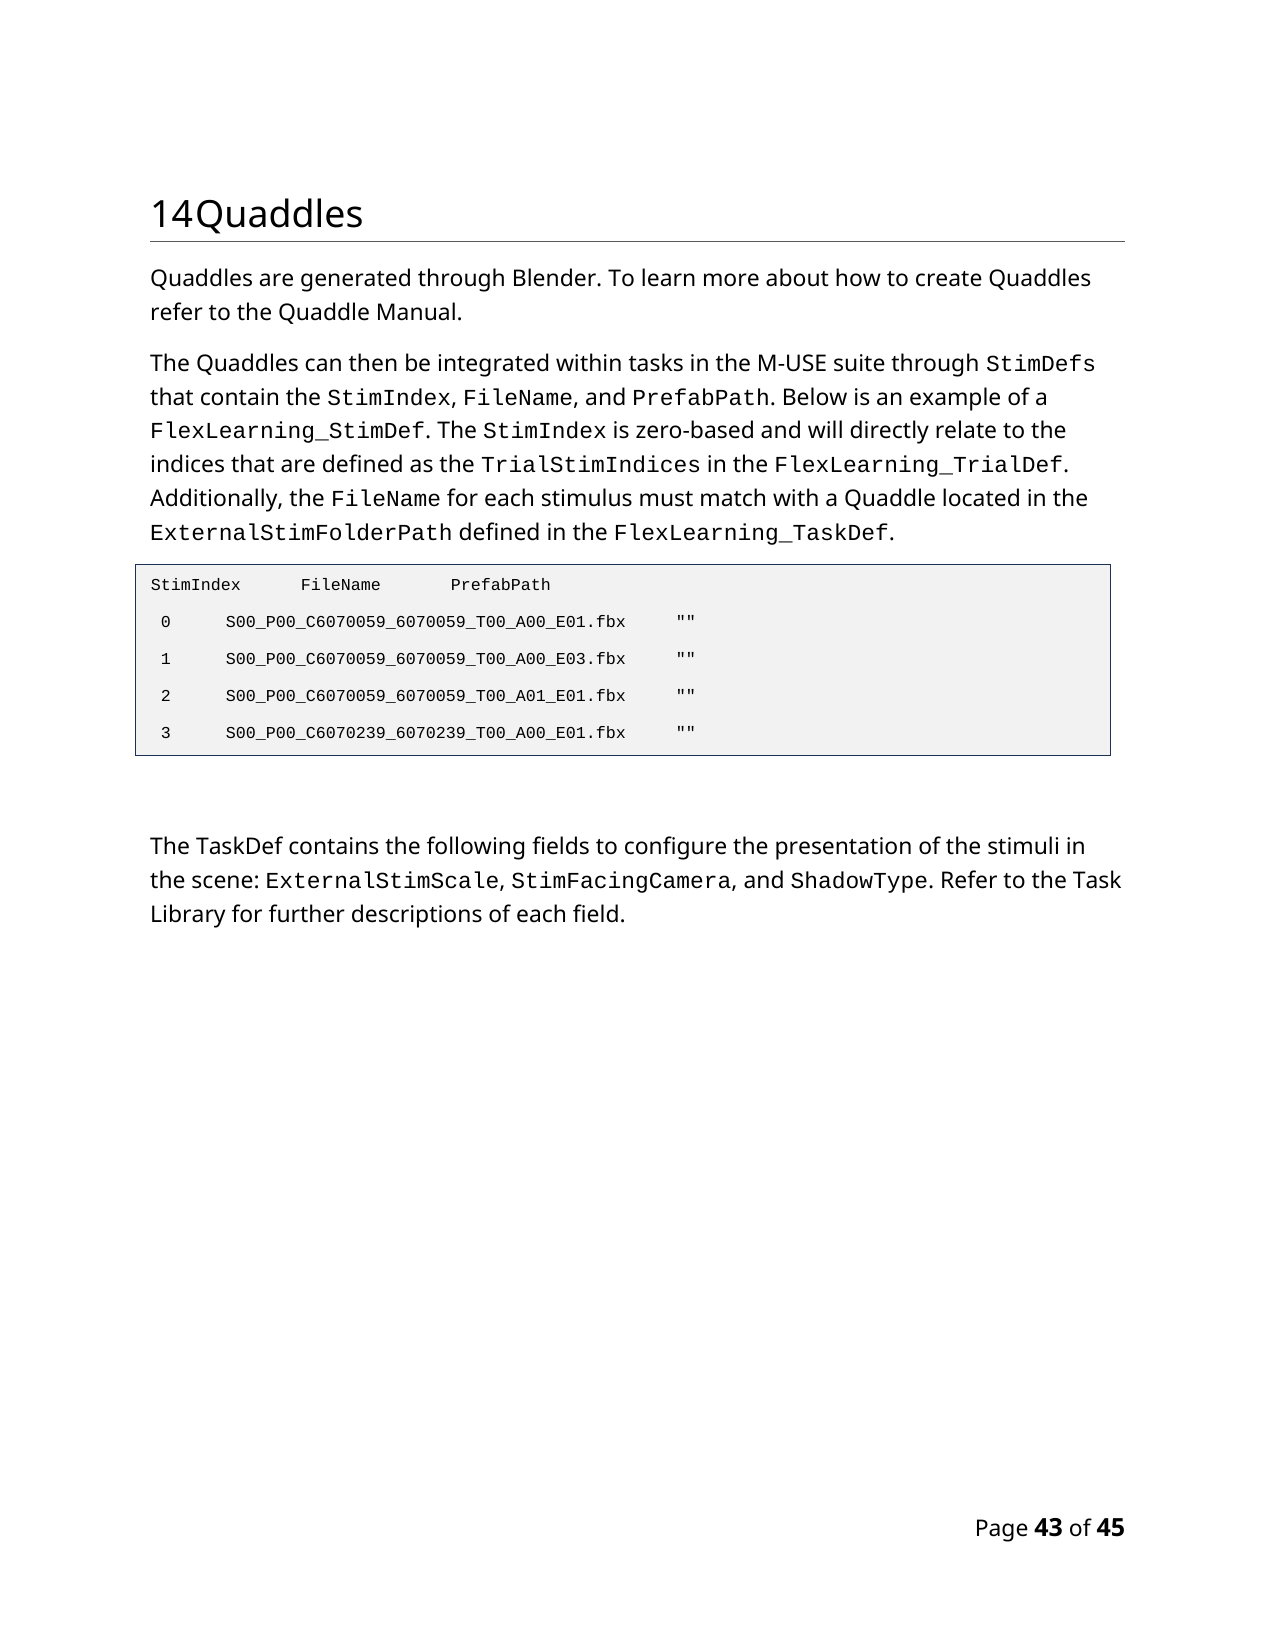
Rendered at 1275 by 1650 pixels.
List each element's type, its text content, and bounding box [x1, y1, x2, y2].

text The TaskDef contains the following fields to configure the presentation of the stimuli in the scene: ExternalStimScale, StimFacingCamera, and ShadowType. Refer to the Task Library for further descriptions of each field. [150, 830, 1125, 929]
text Quaddles are generated through Blender. To learn more about how to create Quaddles refer to the Quaddle Manual. [150, 262, 1125, 327]
text The Quaddles can then be integrated within tasks in the M-USE suite through StimDefs that contain the StimIndex, FileName, and PrefabPath. Below is an example of a FlexLearning_StimDef. The StimIndex is zero-based and will directly relate to the indices that are defined as the TrialStimIndices in the FlexLearning_TrialDef. Additionally, the FileName for each stimulus must match with a Quaddle located in the ExternalStimFolderPath defined in the FlexLearning_TaskDef. [150, 347, 1125, 547]
subtitle Quaddles [150, 187, 1125, 241]
